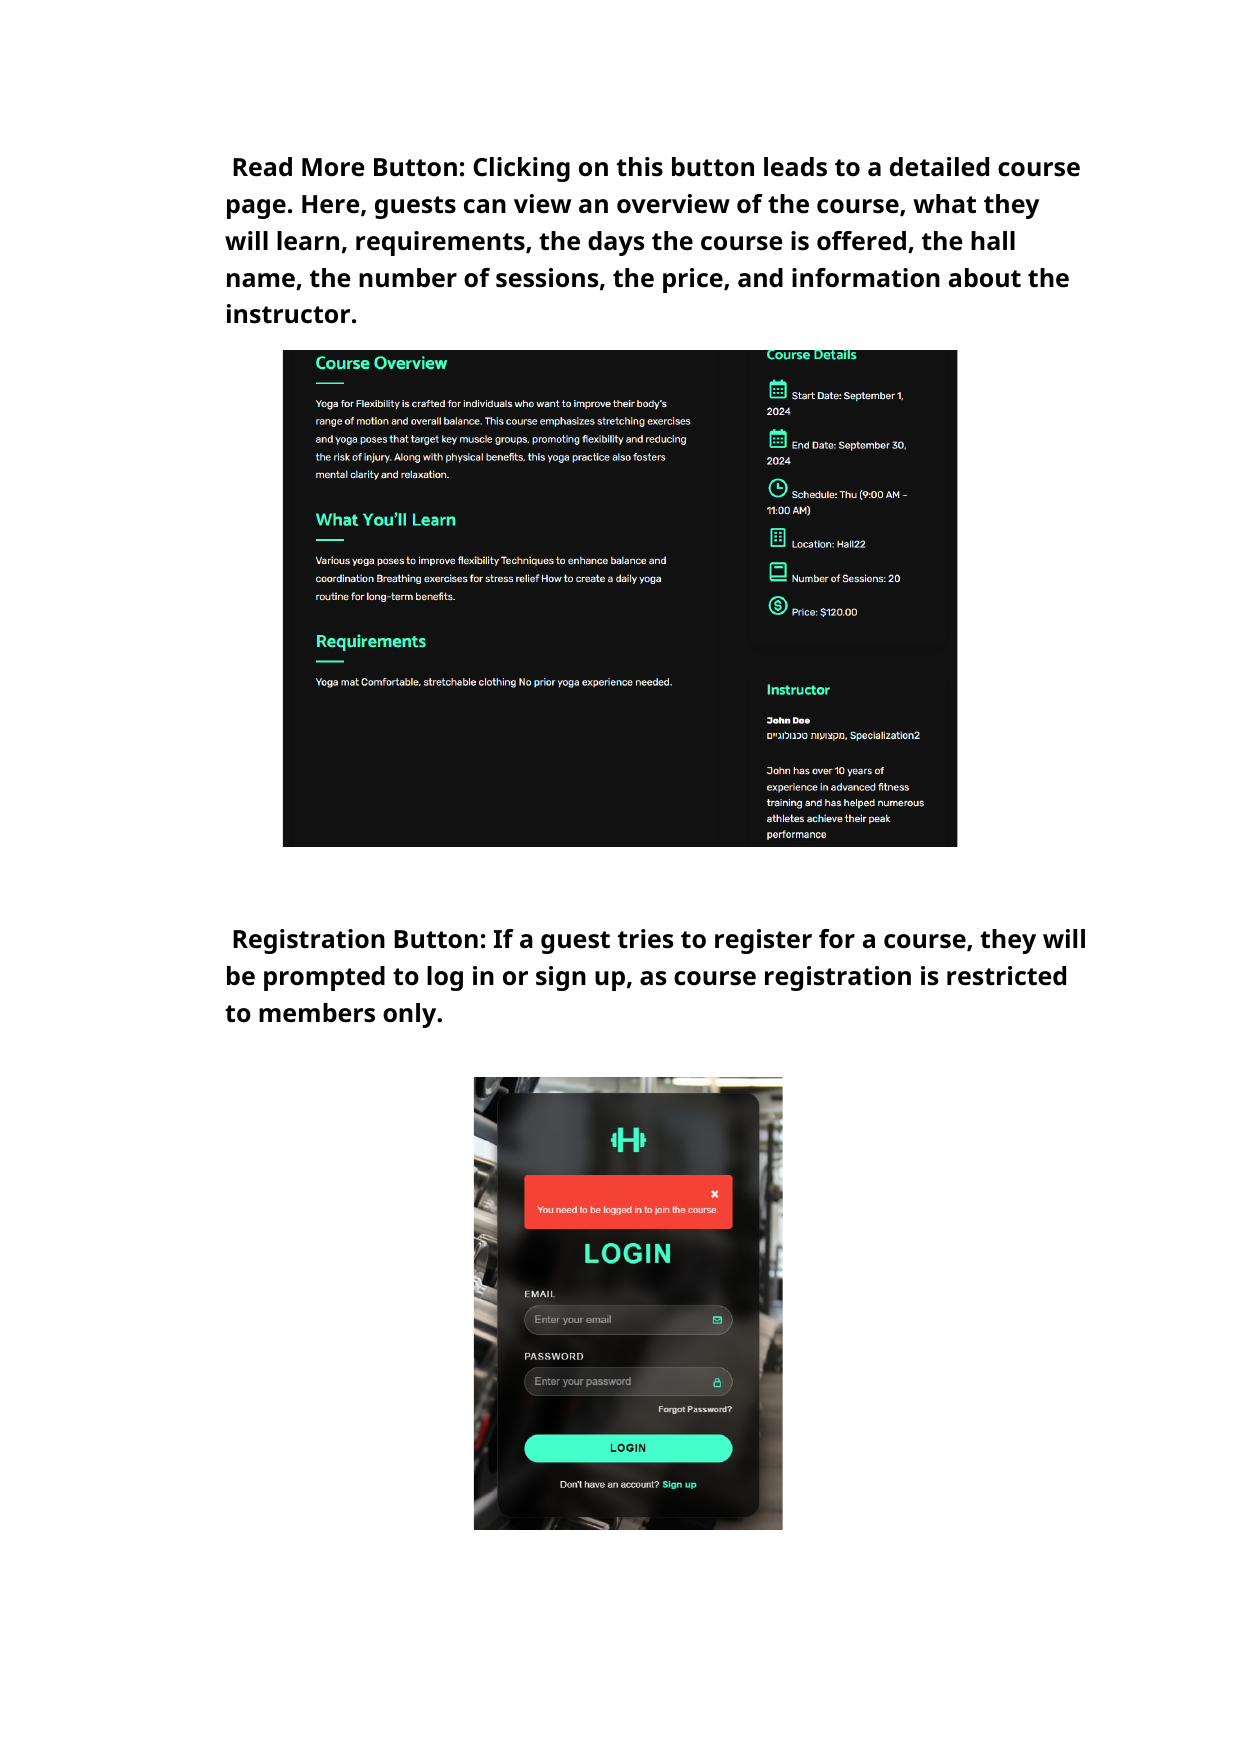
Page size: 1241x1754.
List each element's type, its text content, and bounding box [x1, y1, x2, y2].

text Read More Button: Clicking on this button leads to a detailed course page. Here, guests can view an overview of the course, what they will learn, requirements, the days the course is offered, the hall name, the number of sessions, the price, and information about the instructor. [225, 150, 1090, 331]
picture [473, 1077, 783, 1530]
text Registration Button: If a guest tries to register for a course, they will be prompted to log in or sign up, as course registration is restricted to members only. [225, 922, 1090, 1029]
picture [282, 350, 958, 847]
